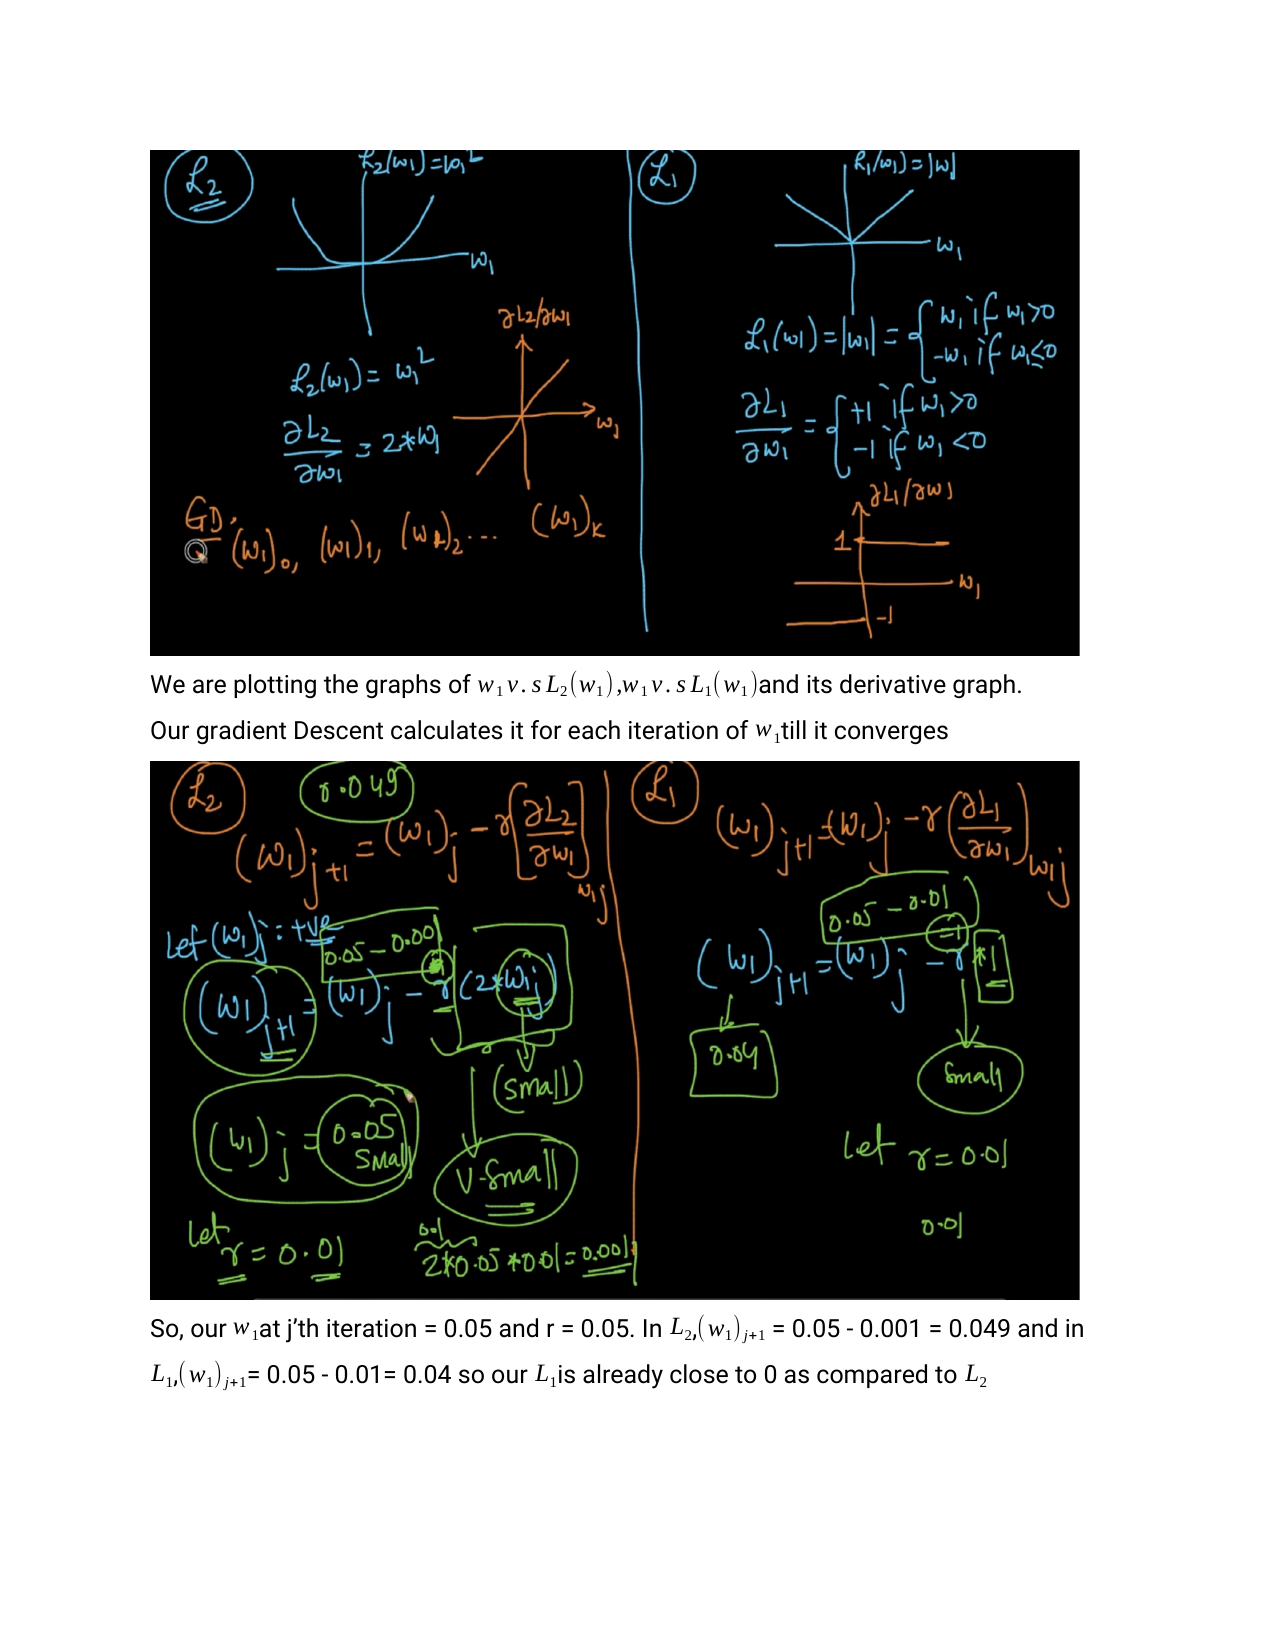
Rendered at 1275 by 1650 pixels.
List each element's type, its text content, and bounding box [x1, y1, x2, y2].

text So, our at j’th iteration = 0.05 and r = 0.05. In , = 0.05 - 0.001 = 0.049 and in [150, 1312, 1155, 1344]
picture [150, 761, 1080, 1300]
text ,= 0.05 - 0.01= 0.04 so our is already close to 0 as compared to [150, 1359, 1155, 1391]
text Our gradient Descent calculates it for each iteration of till it converges [150, 715, 1155, 746]
picture [150, 150, 1080, 656]
text We are plotting the graphs of and its derivative graph. [150, 668, 1155, 701]
